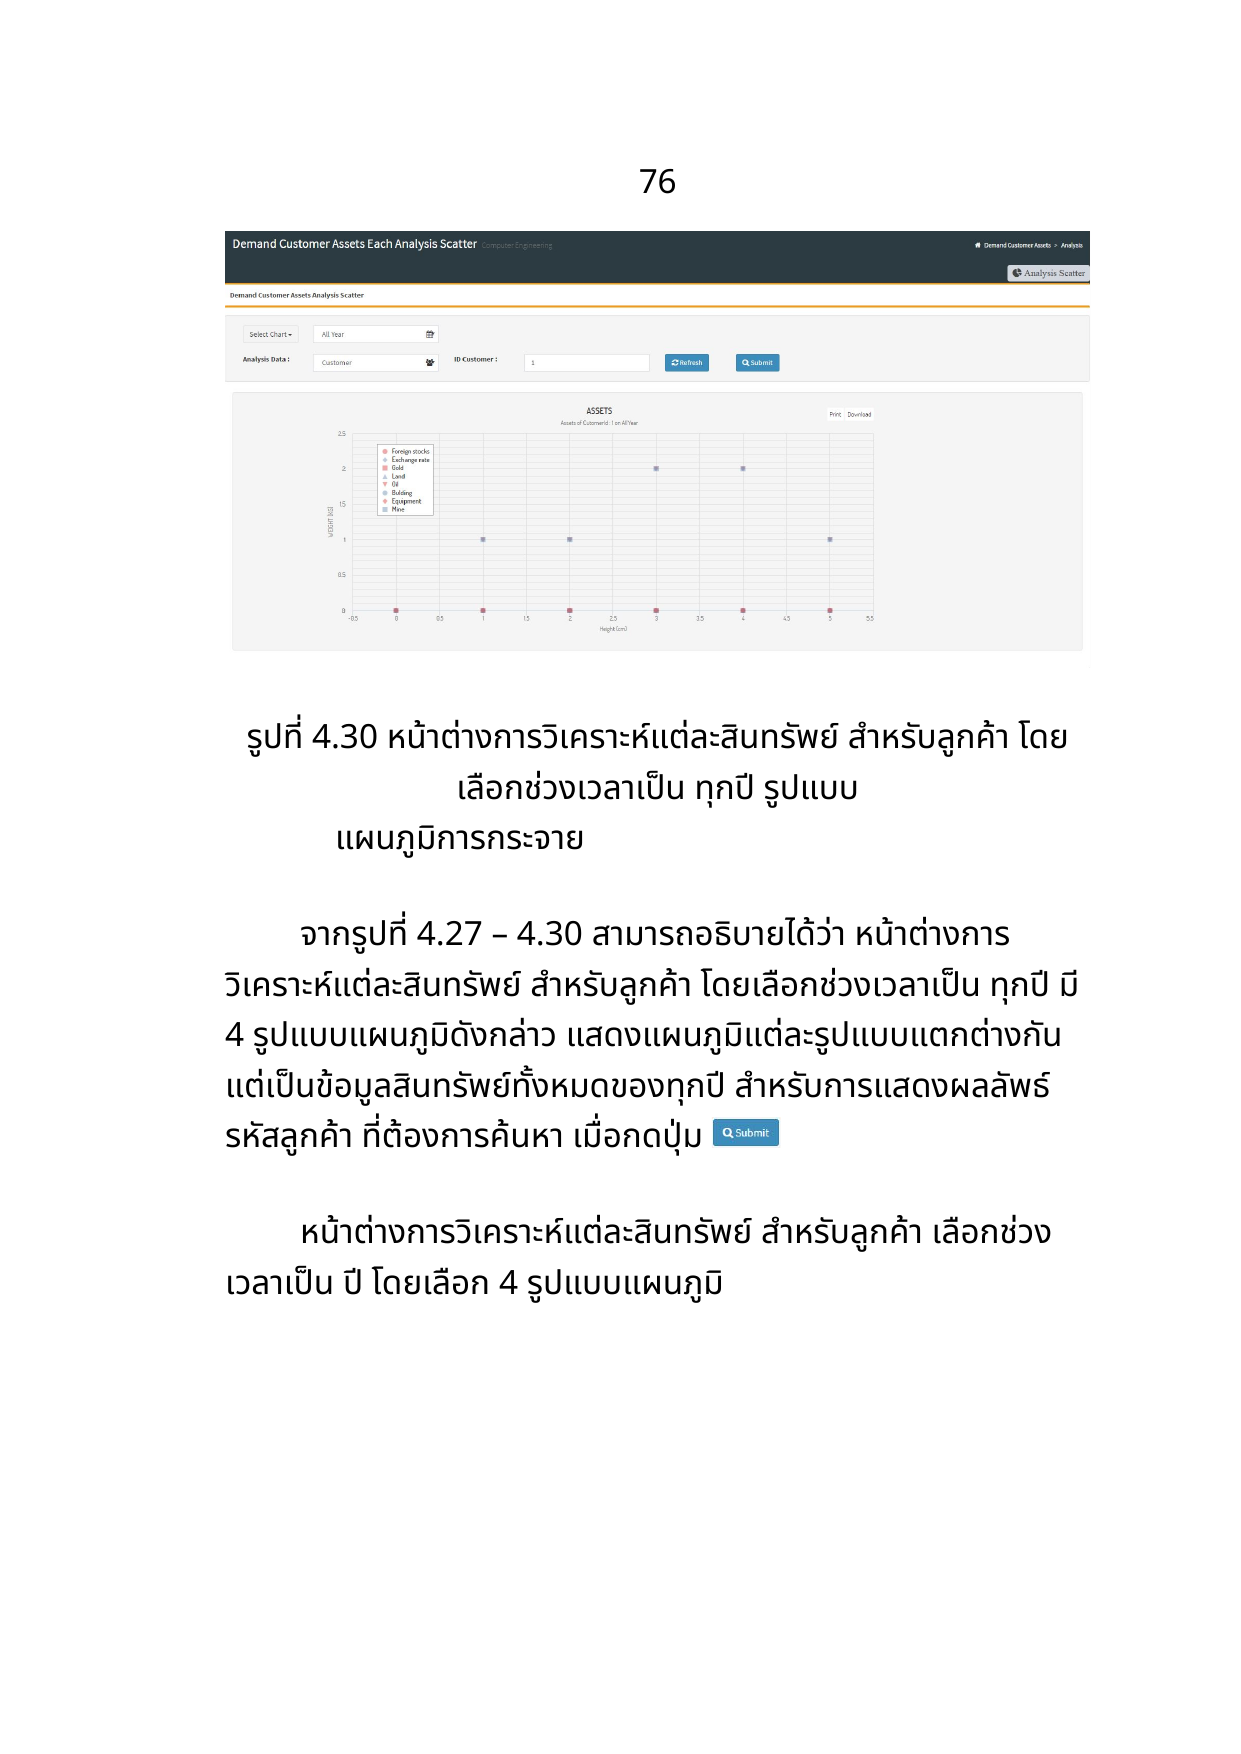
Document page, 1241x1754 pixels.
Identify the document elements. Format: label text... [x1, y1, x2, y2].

text รูปที่ 4.30 หน้าต่างการวิเคราะห์แต่ละสินทรัพย์ สำหรับลูกค้า โดยเลือกช่วงเวลาเป็น ทุกปี รูปแบบ [225, 713, 1090, 814]
picture [225, 231, 1091, 668]
text หน้าต่างการวิเคราะห์แต่ละสินทรัพย์ สำหรับลูกค้า เลือกช่วงเวลาเป็น ปี โดยเลือก 4 รูปแบบแผนภูมิ [225, 1208, 1090, 1309]
text แผนภูมิการกระจาย [225, 814, 1090, 865]
text จากรูปที่ 4.27 – 4.30 สามารถอธิบายได้ว่า หน้าต่างการวิเคราะห์แต่ละสินทรัพย์ สำหรับลูกค้า โดยเลือกช่วงเวลาเป็น ทุกปี มี 4 รูปแบบแผนภูมิดังกล่าว แสดงแผนภูมิแต่ละรูปแบบแตกต่างกัน แต่เป็นข้อมูลสินทรัพย์ทั้งหมดของทุกปี สำหรับการแสดงผลลัพธ์รหัสลูกค้า ที่ต้องการค้นหา เมื่อกดปุ่ม [225, 910, 1090, 1163]
picture [711, 1117, 781, 1148]
